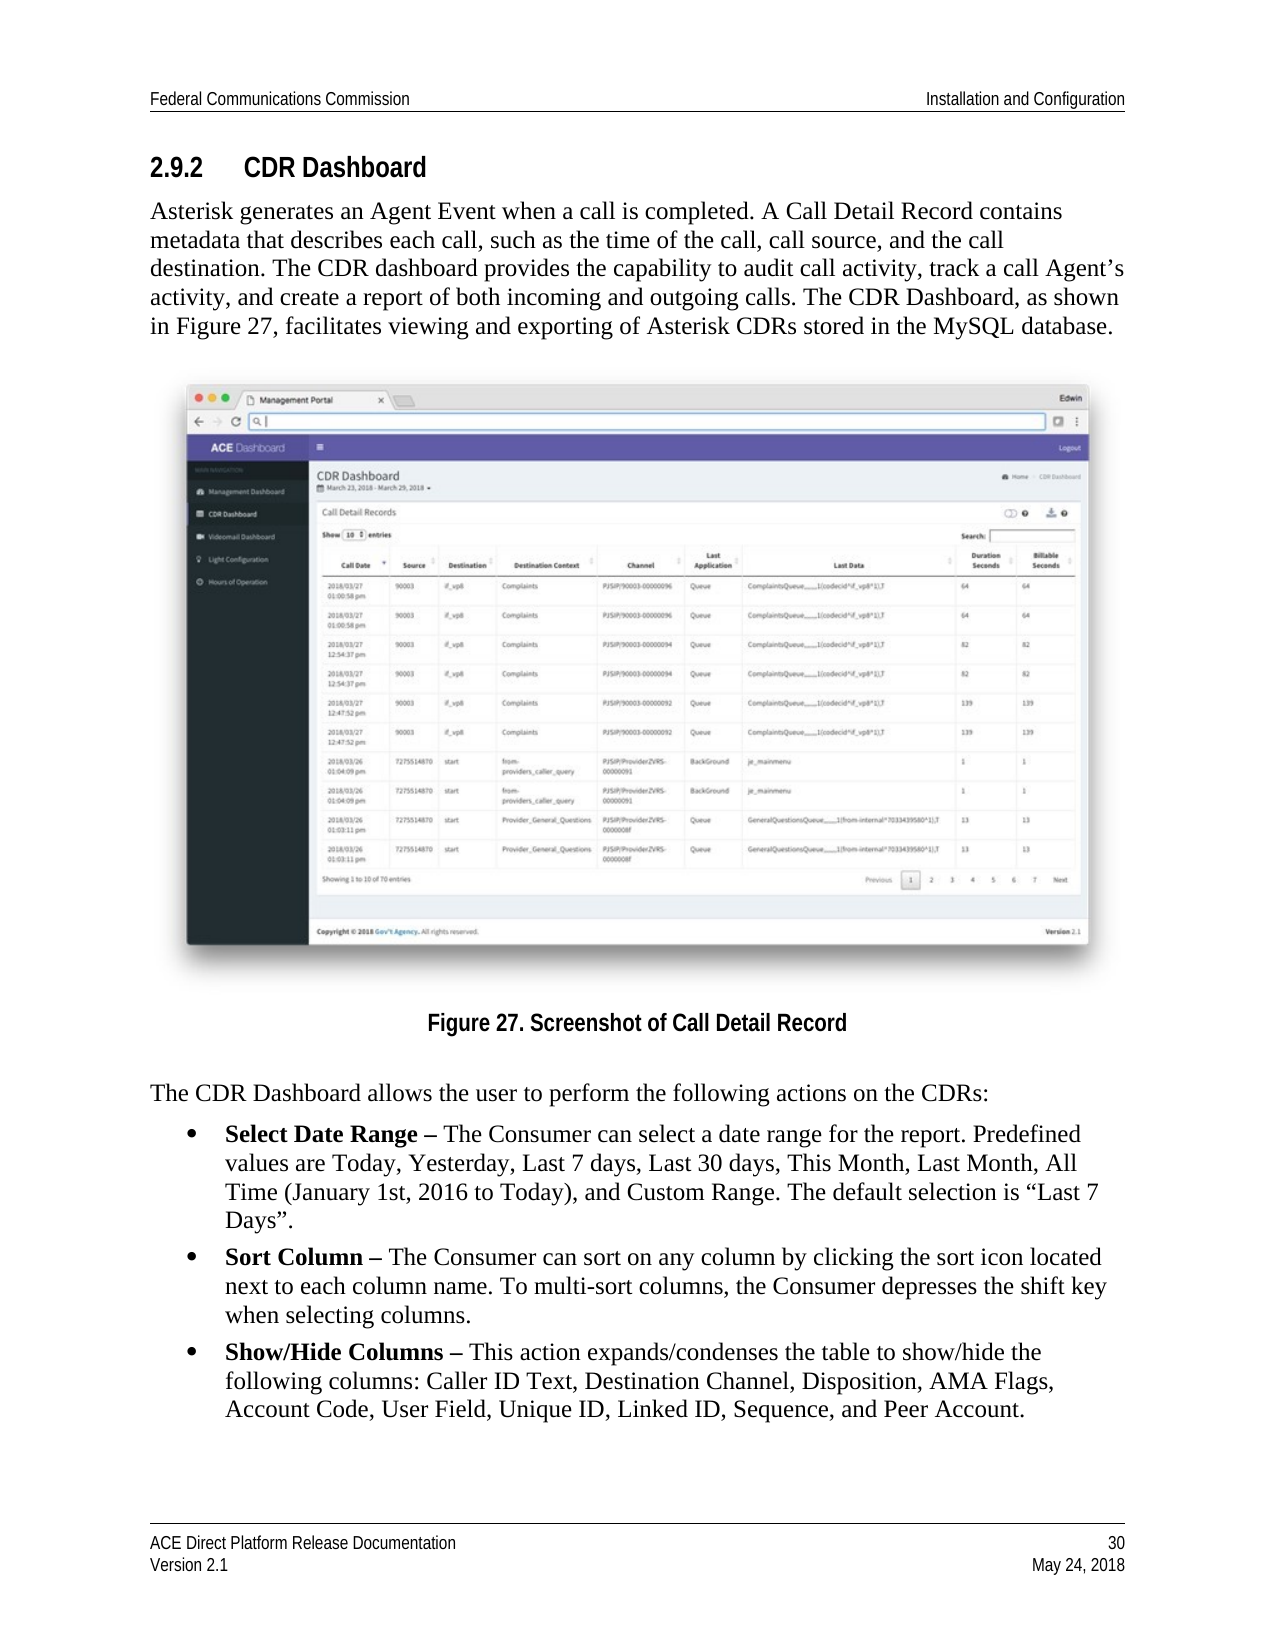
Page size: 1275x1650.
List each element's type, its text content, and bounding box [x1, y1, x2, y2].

picture [150, 364, 1125, 998]
text The CDR Dashboard allows the user to perform the following actions on the CDRs: [150, 1078, 1125, 1107]
list Select Date Range – The Consumer can select a date range for the report. Predefined values are Today, Yesterday, Last 7 days, Last 30 days, This Month, Last Month, All Time (January 1st, 2016 to Today), and Custom Range. The default selection is “Last 7 Days”. [187, 1119, 1125, 1234]
subtitle CDR Dashboard [150, 150, 1125, 183]
list Sort Column – The Consumer can sort on any column by clicking the sort icon located next to each column name. To multi-sort columns, the Consumer depresses the shift key when selecting columns. [187, 1242, 1125, 1329]
list Show/Hide Columns – This action expands/condenses the table to show/hide the following columns: Caller ID Text, Destination Channel, Disposition, AMA Flags, Account Code, User Field, Unique ID, Linked ID, Sequence, and Peer Account. [187, 1337, 1125, 1423]
text Asterisk generates an Agent Event when a call is completed. A Call Detail Record contains metadata that describes each call, such as the time of the call, call source, and the call destination. The CDR dashboard provides the capability to audit call activity, track a call Agent’s activity, and create a report of both incoming and outgoing calls. The CDR Dashboard, as shown in Figure 27, facilitates viewing and exporting of Asterisk CDRs stored in the MySQL database. [150, 196, 1125, 340]
